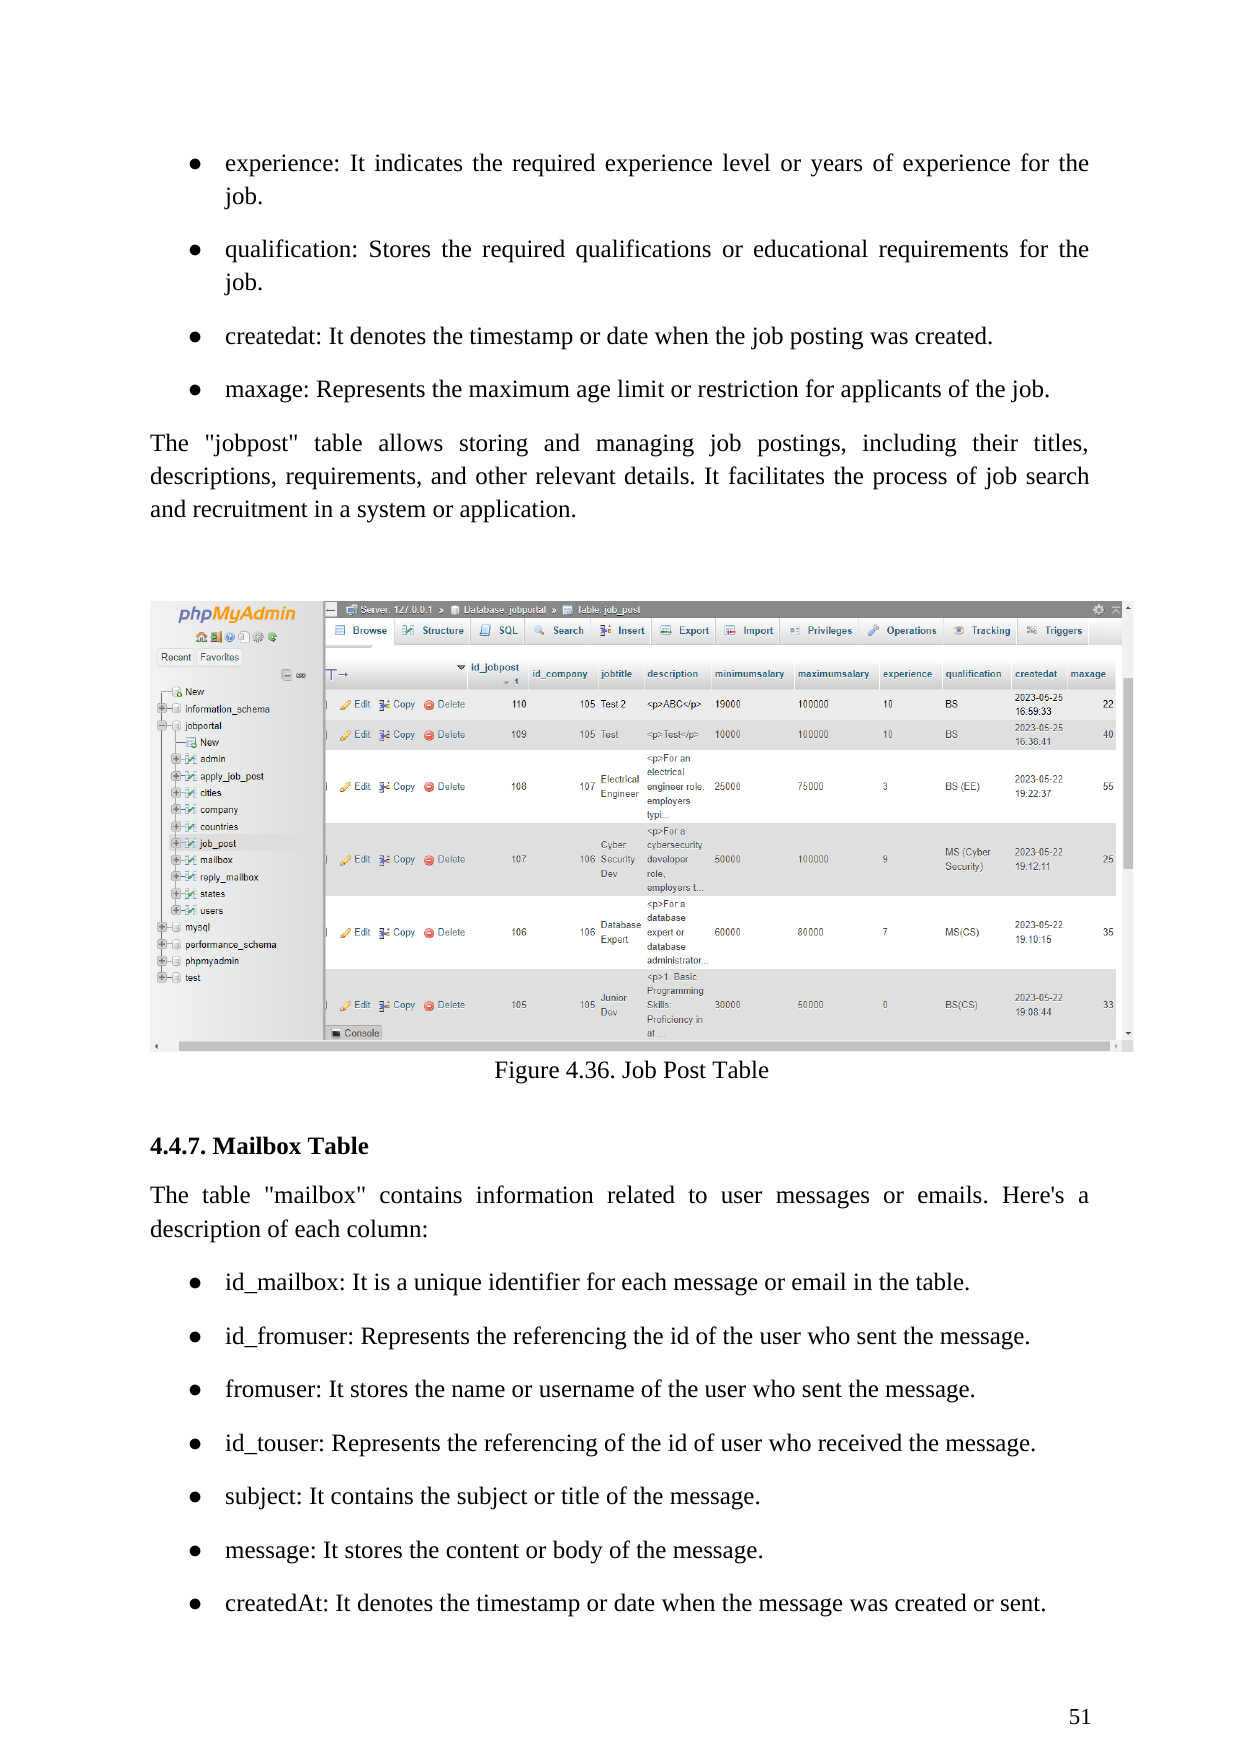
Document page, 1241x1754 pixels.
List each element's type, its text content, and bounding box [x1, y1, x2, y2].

text The table "mailbox" contains information related to user messages or emails. Here's a description of each column: [150, 1181, 1090, 1242]
list qualification: Stores the required qualifications or educational requirements for the job. [187, 234, 1090, 296]
list createdat: It denotes the timestamp or date when the job posting was created. [187, 321, 1090, 350]
list id_mailbox: It is a unique identifier for each message or email in the table. [187, 1267, 1090, 1296]
text Figure 4.36. Job Post Table [139, 1055, 1123, 1084]
picture [150, 601, 1134, 1052]
list message: It stores the content or body of the message. [187, 1535, 1090, 1564]
list createdAt: It denotes the timestamp or date when the message was created or sent. [187, 1588, 1090, 1617]
list id_touser: Represents the referencing of the id of user who received the message. [187, 1428, 1090, 1457]
list maxage: Represents the maximum age limit or restriction for applicants of the job. [187, 374, 1090, 403]
subtitle Mailbox Table [150, 1131, 1123, 1160]
list fromuser: It stores the name or username of the user who sent the message. [187, 1374, 1090, 1403]
list experience: It indicates the required experience level or years of experience for the job. [187, 148, 1090, 210]
text The "jobpost" table allows storing and managing job postings, including their titles, descriptions, requirements, and other relevant details. It facilitates the process of job search and recruitment in a system or application. [150, 428, 1090, 523]
list subject: It contains the subject or title of the message. [187, 1481, 1090, 1510]
list id_fromuser: Represents the referencing the id of the user who sent the message. [187, 1321, 1090, 1349]
